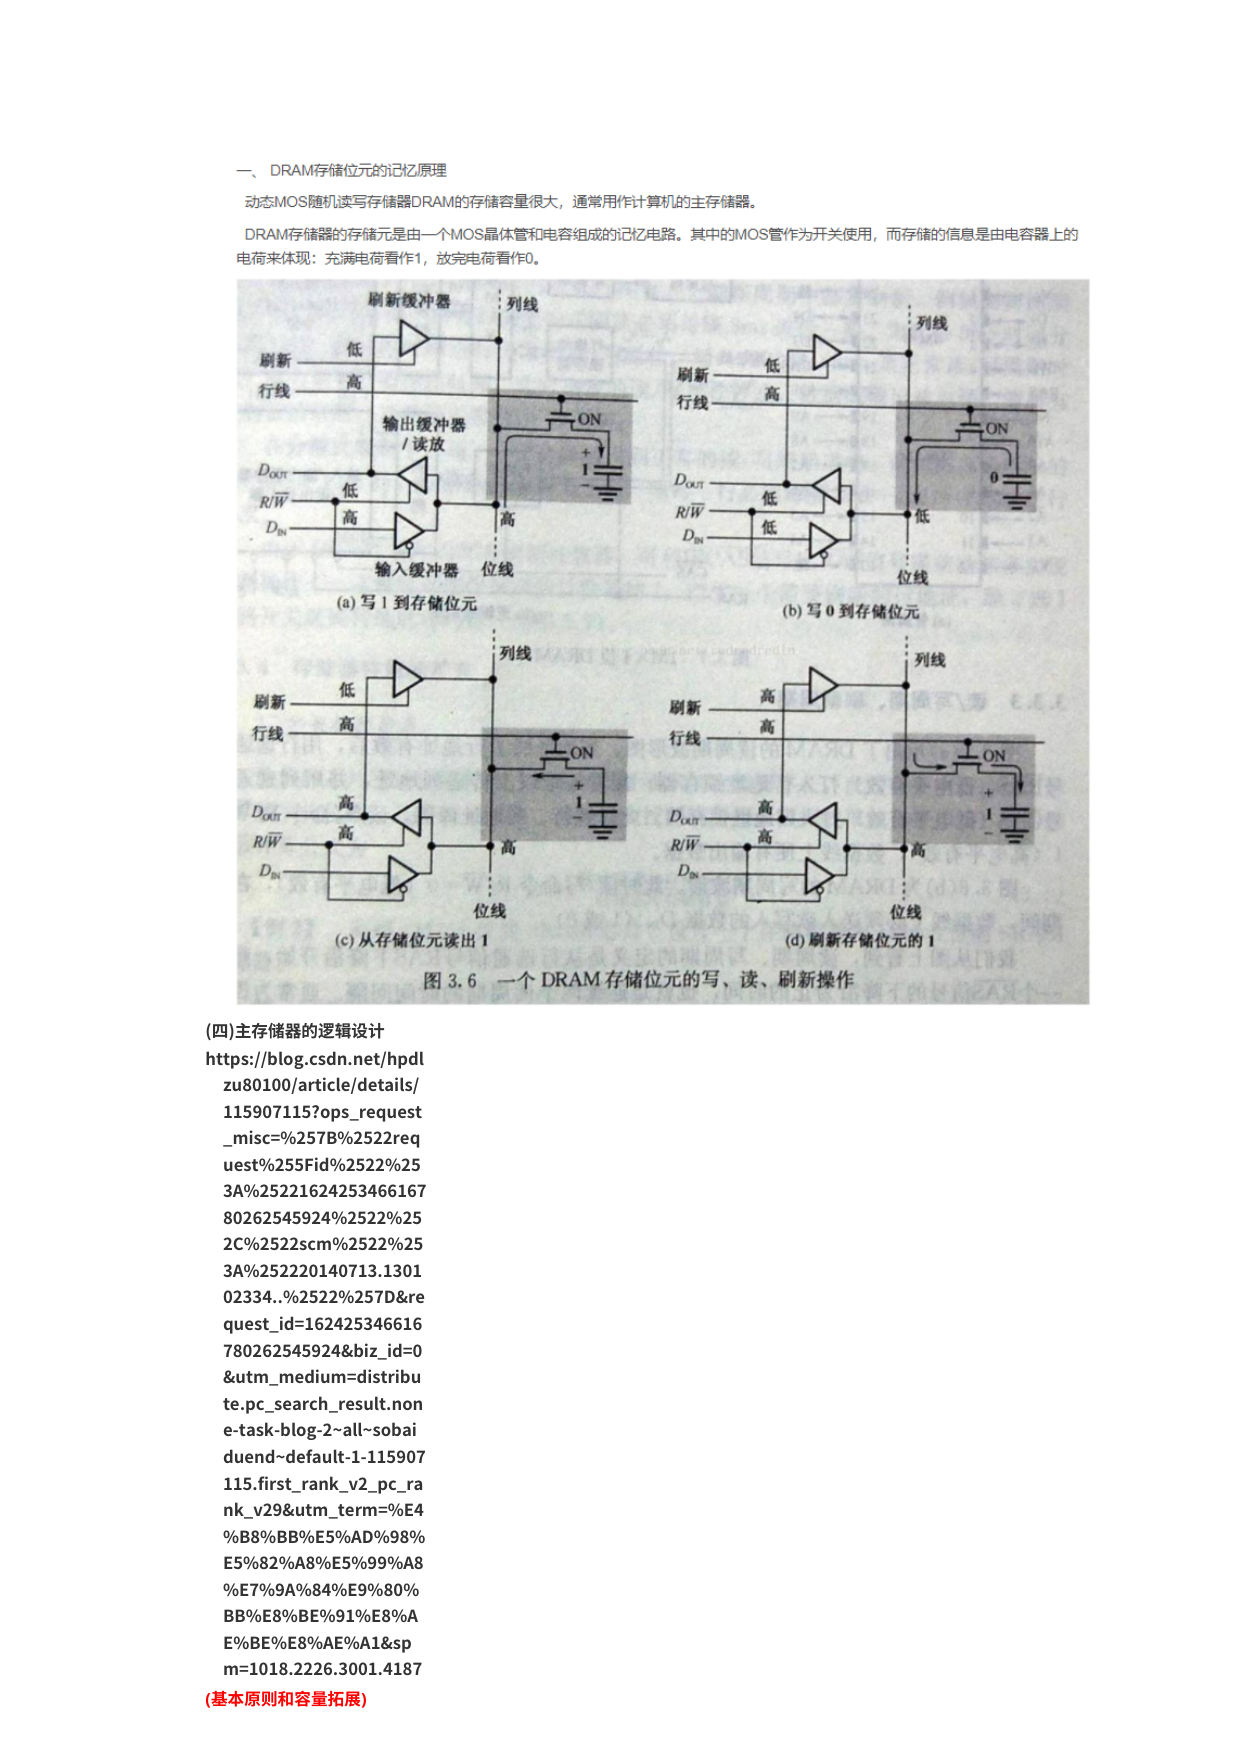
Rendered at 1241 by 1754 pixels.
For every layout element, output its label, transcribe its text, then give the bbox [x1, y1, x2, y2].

text (基本原则和容量拓展) [205, 1686, 427, 1710]
text (四)主存储器的逻辑设计 [205, 1018, 1071, 1043]
picture [205, 143, 1101, 1016]
text https://blog.csdn.net/hpdlzu80100/article/details/115907115?ops_request_misc=%257B%2522request%255Fid%2522%253A%2522162425346616780262545924%2522%252C%2522scm%2522%253A%252220140713.130102334..%2522%257D&request_id=162425346616780262545924&biz_id=0&utm_medium=distribute.pc_search_result.none-task-blog-2~all~sobaiduend~default-1-115907115.first_rank_v2_pc_rank_v29&utm_term=%E4%B8%BB%E5%AD%98%E5%82%A8%E5%99%A8%E7%9A%84%E9%80%BB%E8%BE%91%E8%AE%BE%E8%AE%A1&spm=1018.2226.3001.4187 [205, 1046, 427, 1681]
